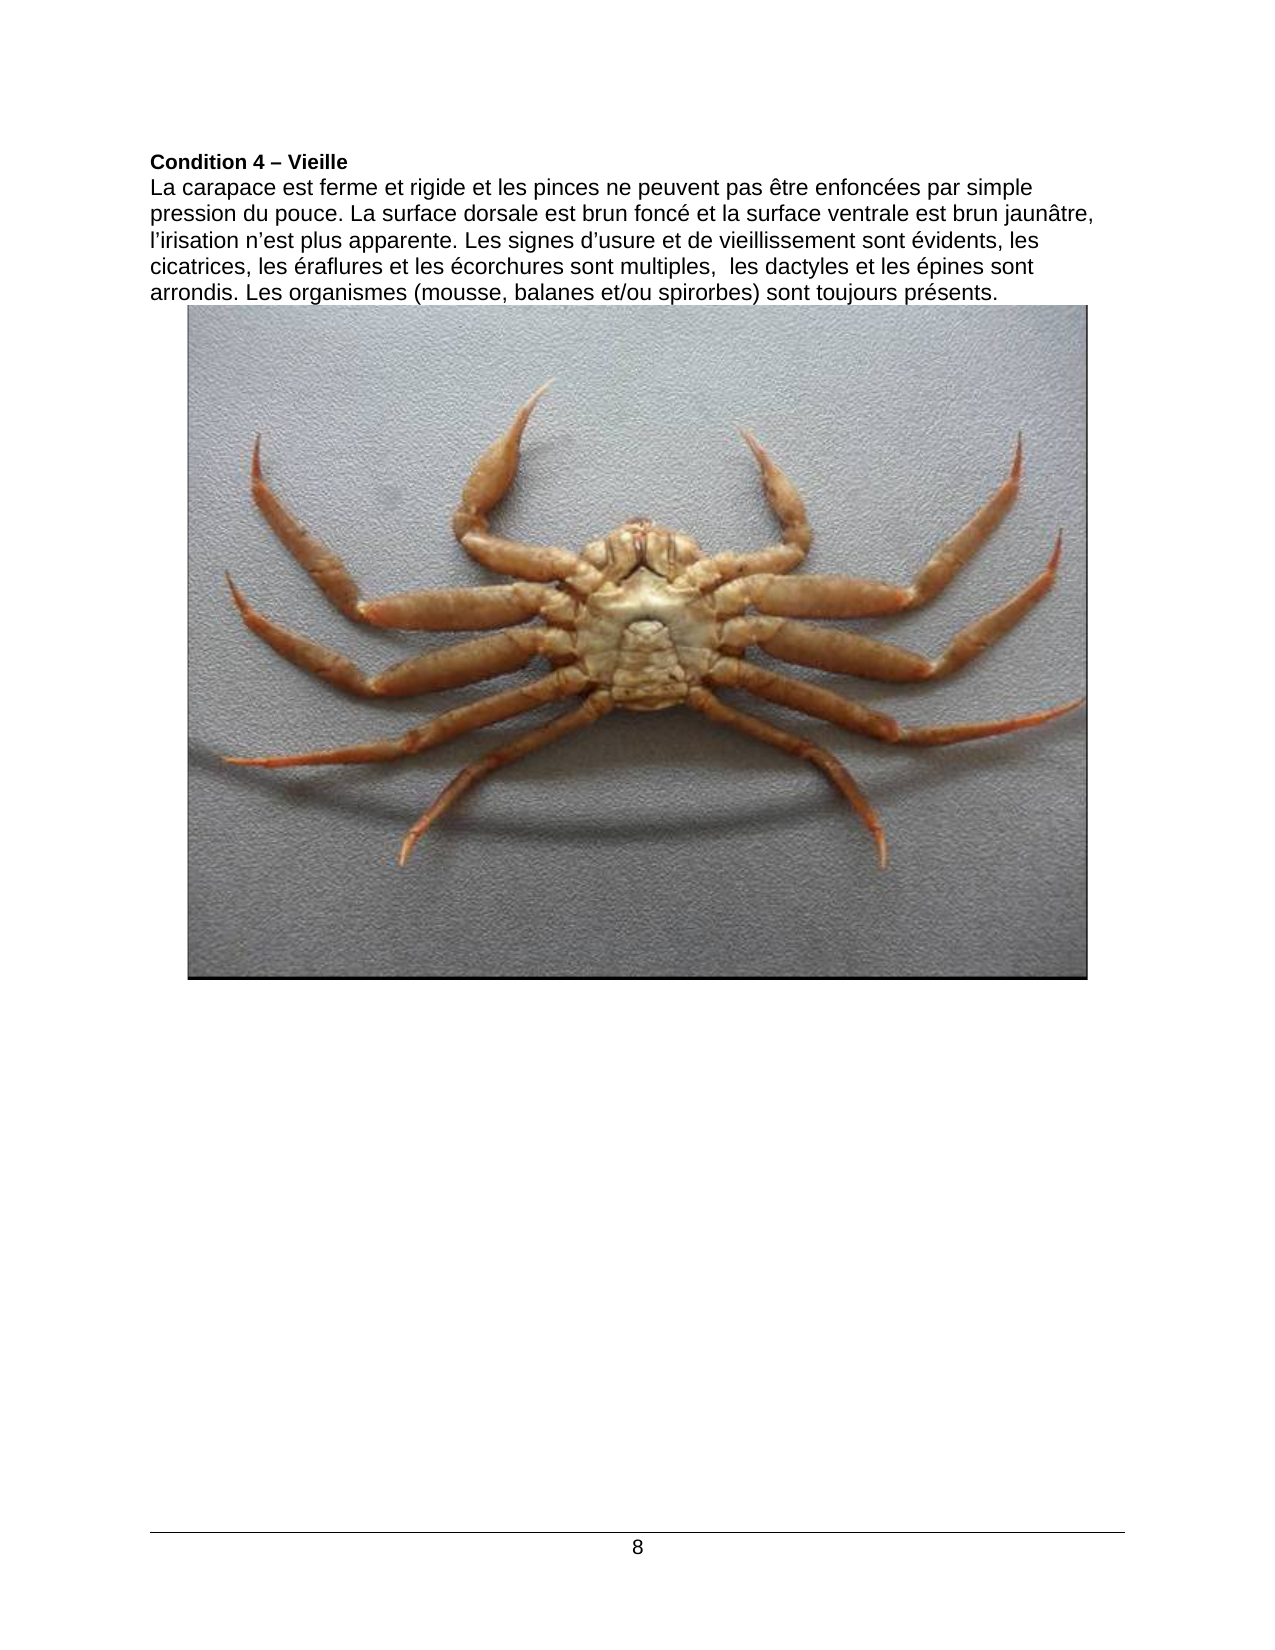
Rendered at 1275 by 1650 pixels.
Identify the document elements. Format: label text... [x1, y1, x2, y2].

text La carapace est ferme et rigide et les pinces ne peuvent pas être enfoncées par simple pression du pouce. La surface dorsale est brun foncé et la surface ventrale est brun jaunâtre, l’irisation n’est plus apparente. Les signes d’usure et de vieillissement sont évidents, les cicatrices, les éraflures et les écorchures sont multiples, les dactyles et les épines sont arrondis. Les organismes (mousse, balanes et/ou spirorbes) sont toujours présents. [150, 174, 1125, 306]
text Condition 4 – Vieille [150, 150, 1125, 174]
